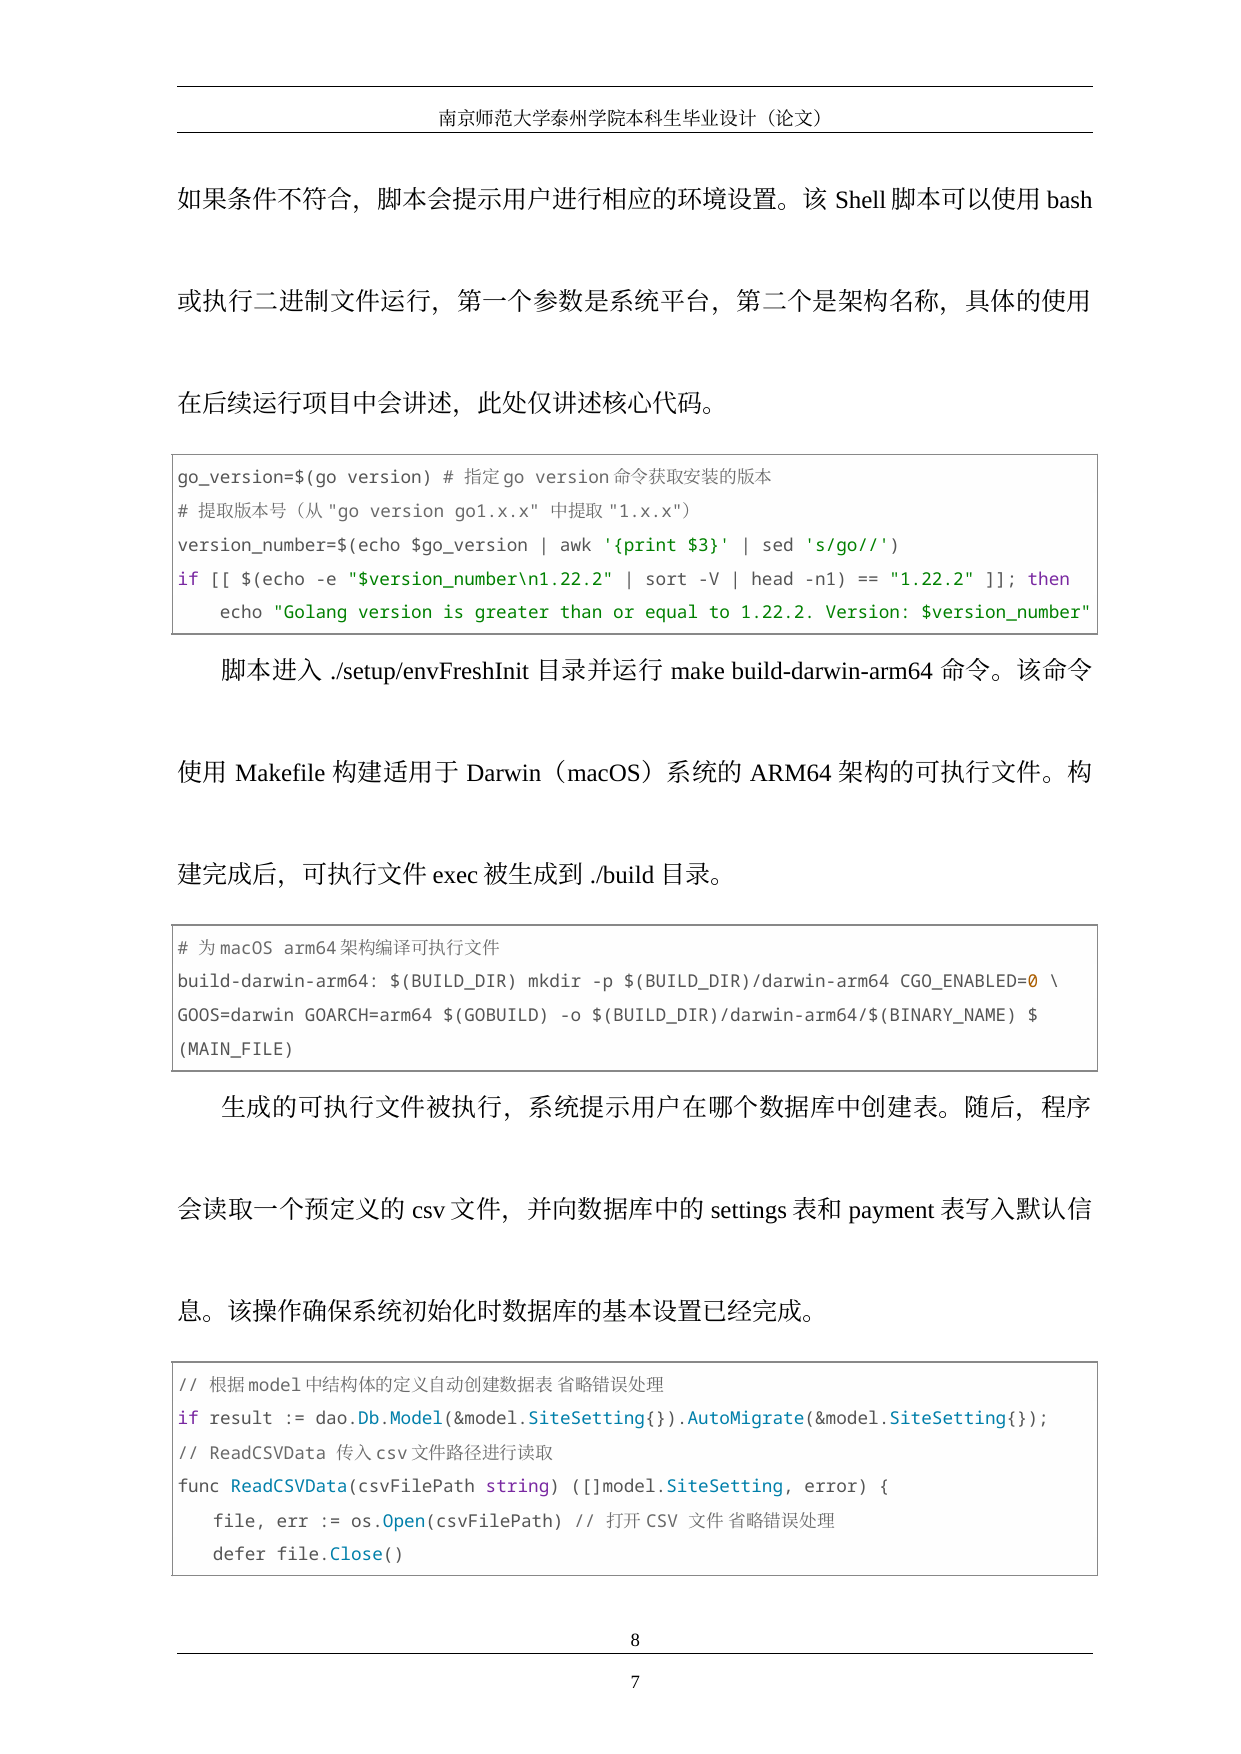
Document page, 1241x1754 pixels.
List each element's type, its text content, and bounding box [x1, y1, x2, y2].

text GOOS=darwin GOARCH=arm64 $(GOBUILD) -o $(BUILD_DIR)/darwin-arm64/$(BINARY_NAME) $(MAIN_FILE) [173, 992, 1097, 1070]
text // ReadCSVData 传入csv文件路径进行读取 [177, 1435, 1093, 1469]
text go_version=$(go version) # 指定go version命令获取安装的版本 [173, 455, 1097, 493]
text defer file.Close() [173, 1531, 1097, 1575]
text 生成的可执行文件被执行，系统提示用户在哪个数据库中创建表。随后，程序会读取一个预定义的csv文件，并向数据库中的settings表和payment表写入默认信息。该操作确保系统初始化时数据库的基本设置已经完成。 [177, 1072, 1093, 1343]
text # 提取版本号（从 "go version go1.x.x" 中提取 "1.x.x"） [177, 493, 1093, 527]
text 脚本进入 ./setup/envFreshInit 目录并运行 make build-darwin-arm64 命令。该命令使用 Makefile 构建适用于 Darwin（macOS）系统的 ARM64 架构的可执行文件。构建完成后，可执行文件exec被生成到 ./build 目录。 [177, 635, 1093, 906]
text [177, 164, 1093, 436]
text build-darwin-arm64: $(BUILD_DIR) mkdir -p $(BUILD_DIR)/darwin-arm64 CGO_ENABLED=0 \ [177, 964, 1093, 992]
text # 为macOS arm64架构编译可执行文件 [173, 926, 1097, 964]
text file, err := os.Open(csvFilePath) // 打开 CSV 文件 省略错误处理 [177, 1503, 1093, 1531]
text // 根据model中结构体的定义自动创建数据表 省略错误处理 [173, 1363, 1097, 1401]
text if [[ $(echo -e "$version_number\n1.22.2" | sort -V | head -n1) == "1.22.2" ]]; then [177, 561, 1093, 589]
text echo "Golang version is greater than or equal to 1.22.2. Version: $version_number" [173, 589, 1097, 633]
text func ReadCSVData(csvFilePath string) ([]model.SiteSetting, error) { [177, 1469, 1093, 1503]
text if result := dao.Db.Model(&model.SiteSetting{}).AutoMigrate(&model.SiteSetting{}); [177, 1401, 1093, 1435]
text version_number=$(echo $go_version | awk '{print $3}' | sed 's/go//') [177, 527, 1093, 561]
